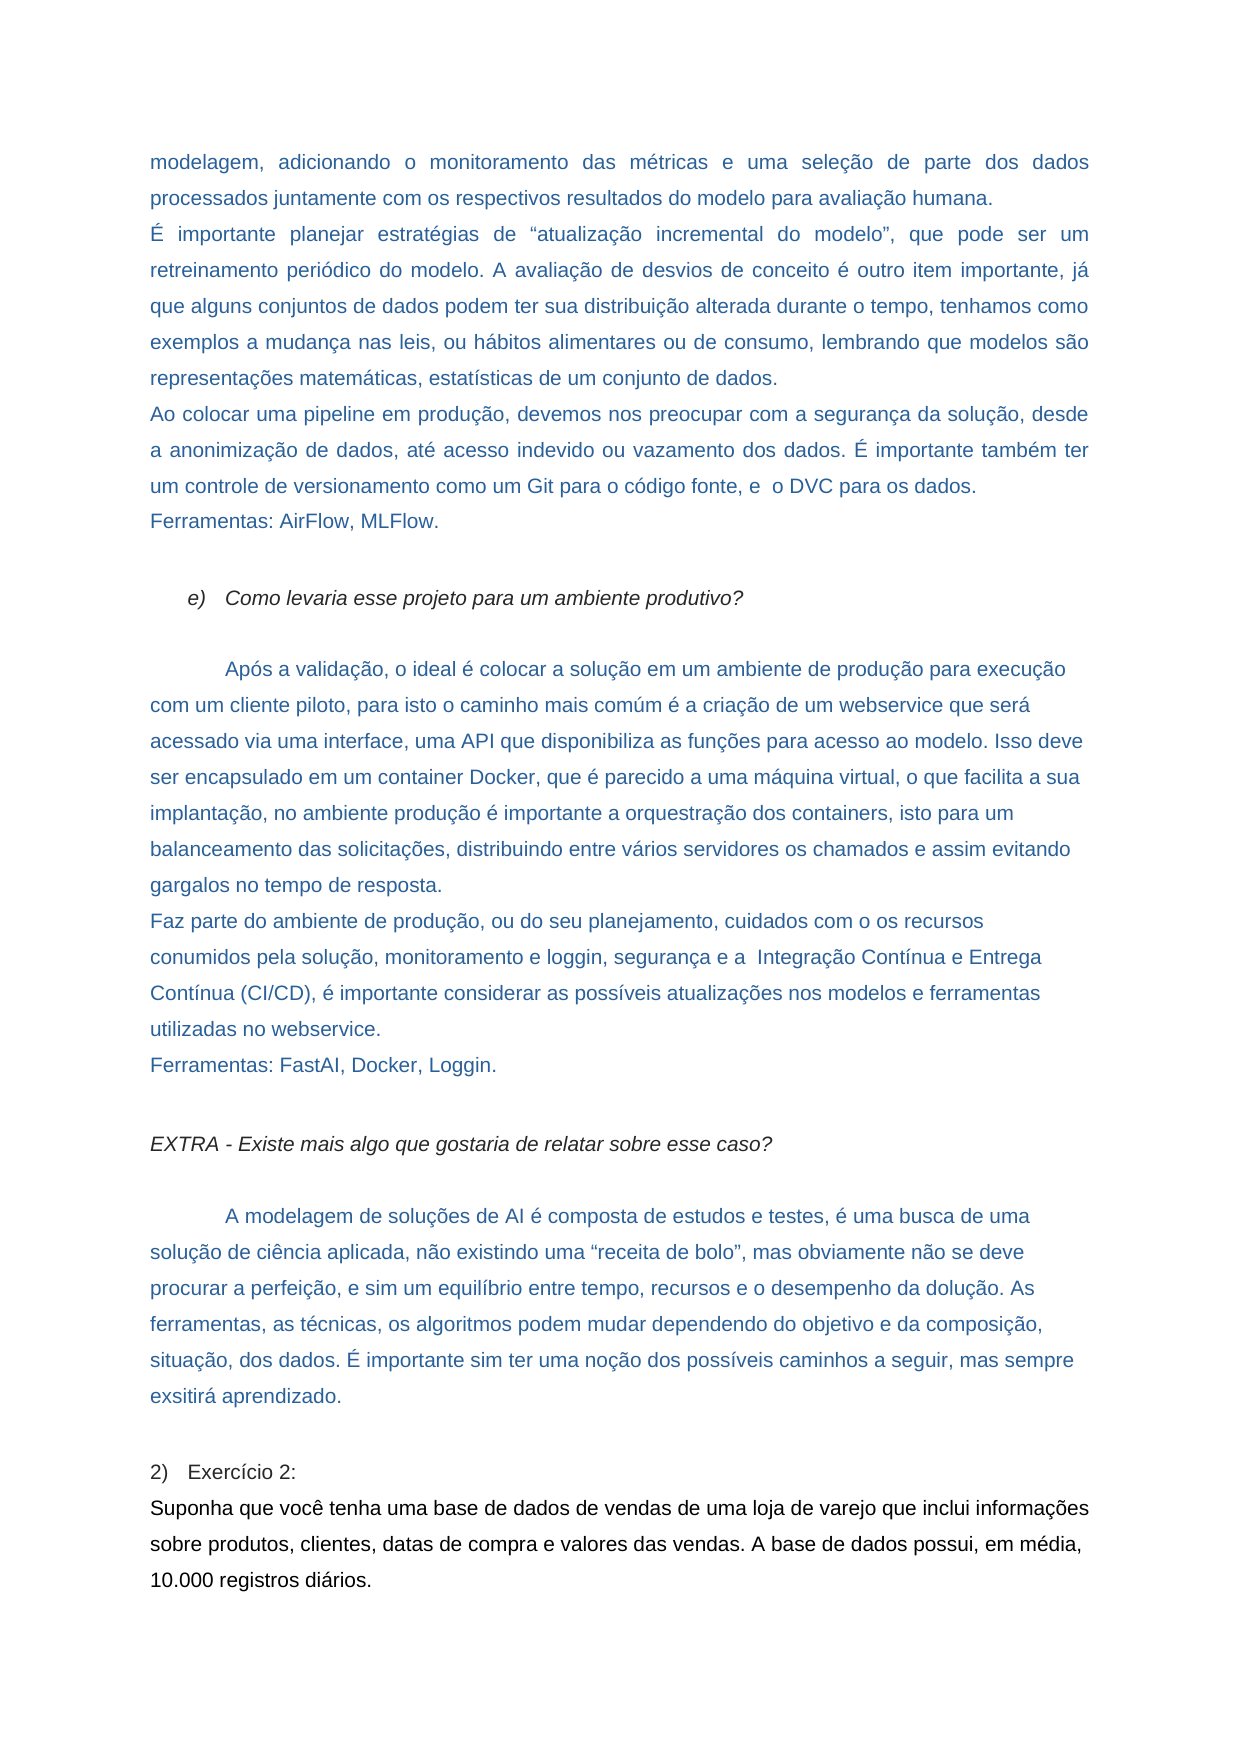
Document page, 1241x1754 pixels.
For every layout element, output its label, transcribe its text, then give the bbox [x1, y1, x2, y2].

text Ferramentas: FastAI, Docker, Loggin. [150, 1053, 1090, 1077]
text Faz parte do ambiente de produção, ou do seu planejamento, cuidados com o os recursos conumidos pela solução, monitoramento e loggin, segurança e a Integração Contínua e Entrega Contínua (CI/CD), é importante considerar as possíveis atualizações nos modelos e ferramentas utilizadas no webservice. [150, 909, 1090, 1041]
subtitle Exercício 2: [150, 1460, 1090, 1484]
text Ferramentas: AirFlow, MLFlow. [150, 509, 1090, 533]
text A modelagem de soluções de AI é composta de estudos e testes, é uma busca de uma solução de ciência aplicada, não existindo uma “receita de bolo”, mas obviamente não se deve procurar a perfeição, e sim um equilíbrio entre tempo, recursos e o desempenho da dolução. As ferramentas, as técnicas, os algoritmos podem mudar dependendo do objetivo e da composição, situação, dos dados. É importante sim ter uma noção dos possíveis caminhos a seguir, mas sempre exsitirá aprendizado. [150, 1204, 1090, 1408]
text Após a validação, o ideal é colocar a solução em um ambiente de produção para execução com um cliente piloto, para isto o caminho mais comúm é a criação de um webservice que será acessado via uma interface, uma API que disponibiliza as funções para acesso ao modelo. Isso deve ser encapsulado em um container Docker, que é parecido a uma máquina virtual, o que facilita a sua implantação, no ambiente produção é importante a orquestração dos containers, isto para um balanceamento das solicitações, distribuindo entre vários servidores os chamados e assim evitando gargalos no tempo de resposta. [150, 657, 1090, 897]
subtitle Como levaria esse projeto para um ambiente produtivo? [187, 585, 1090, 609]
subtitle EXTRA - Existe mais algo que gostaria de relatar sobre esse caso? [150, 1132, 1090, 1156]
text Ao colocar uma pipeline em produção, devemos nos preocupar com a segurança da solução, desde a anonimização de dados, até acesso indevido ou vazamento dos dados. É importante também ter um controle de versionamento como um Git para o código fonte, e o DVC para os dados. [150, 402, 1090, 497]
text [150, 150, 1090, 210]
text É importante planejar estratégias de “atualização incremental do modelo”, que pode ser um retreinamento periódico do modelo. A avaliação de desvios de conceito é outro item importante, já que alguns conjuntos de dados podem ter sua distribuição alterada durante o tempo, tenhamos como exemplos a mudança nas leis, ou hábitos alimentares ou de consumo, lembrando que modelos são representações matemáticas, estatísticas de um conjunto de dados. [150, 222, 1090, 389]
text Suponha que você tenha uma base de dados de vendas de uma loja de varejo que inclui informações sobre produtos, clientes, datas de compra e valores das vendas. A base de dados possui, em média, 10.000 registros diários. [150, 1496, 1090, 1592]
